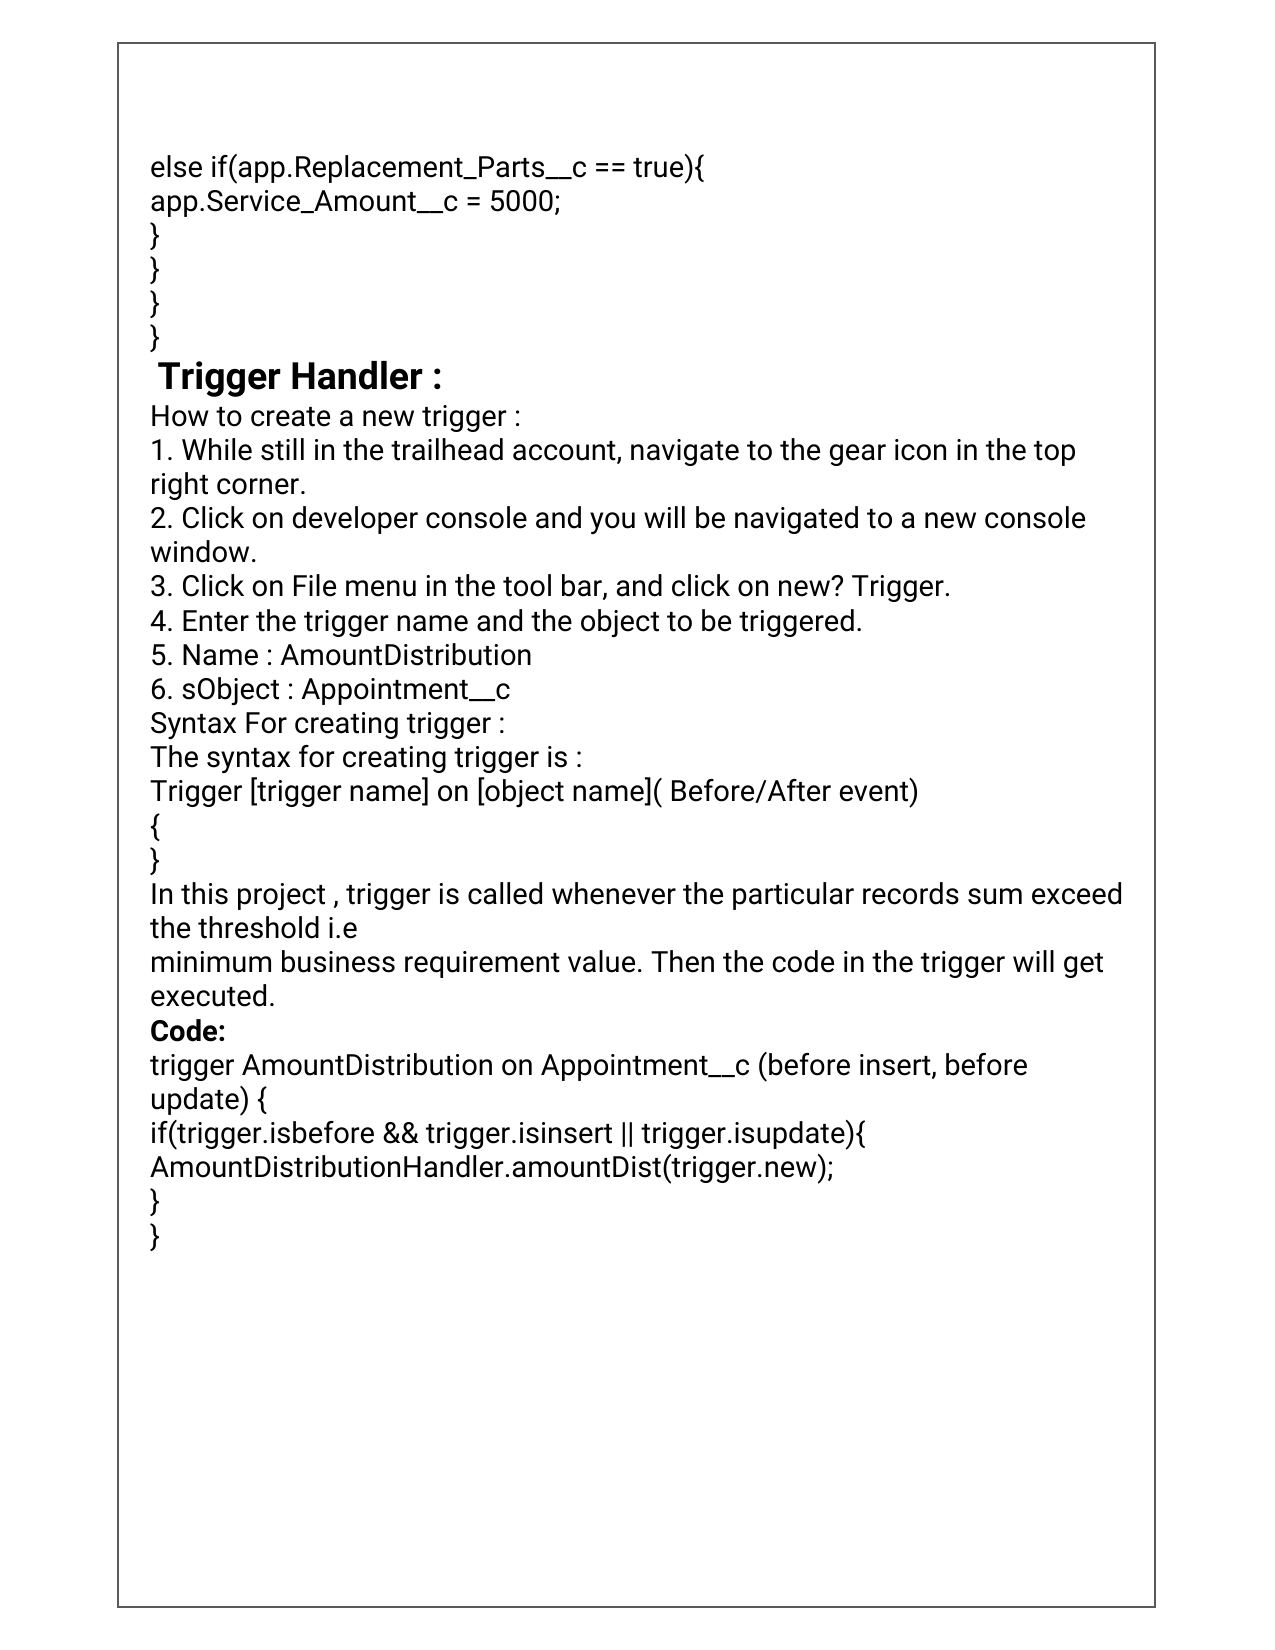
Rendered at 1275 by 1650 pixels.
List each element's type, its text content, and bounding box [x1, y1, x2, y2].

text if(trigger.isbefore && trigger.isinsert || trigger.isupdate){ [150, 1116, 1125, 1151]
text } [150, 218, 1125, 252]
text trigger AmountDistribution on Appointment__c (before insert, before update) { [150, 1048, 1125, 1116]
text Code: [150, 1014, 1125, 1048]
text { [150, 809, 1125, 843]
text Syntax For creating trigger : [150, 706, 1125, 741]
text app.Service_Amount__c = 5000; [150, 184, 1125, 218]
text } [150, 1219, 1125, 1253]
text else if(app.Replacement_Parts__c == true){ [150, 150, 1125, 184]
text AmountDistributionHandler.amountDist(trigger.new); [150, 1151, 1125, 1185]
text } [150, 321, 1125, 355]
text 3. Click on File menu in the tool bar, and click on new? Trigger. [150, 570, 1125, 604]
text } [150, 252, 1125, 287]
text 6. sObject : Appointment__c [150, 672, 1125, 706]
text minimum business requirement value. Then the code in the trigger will get executed. [150, 946, 1125, 1014]
text Trigger Handler : [150, 355, 1125, 399]
text The syntax for creating trigger is : [150, 741, 1125, 775]
text In this project , trigger is called whenever the particular records sum exceed the threshold i.e [150, 877, 1125, 946]
text } [150, 843, 1125, 877]
text } [150, 287, 1125, 321]
text 1. While still in the trailhead account, navigate to the gear icon in the top right corner. [150, 433, 1125, 501]
text Trigger [trigger name] on [object name]( Before/After event) [150, 775, 1125, 809]
text 5. Name : AmountDistribution [150, 638, 1125, 672]
text How to create a new trigger : [150, 399, 1125, 433]
text 4. Enter the trigger name and the object to be triggered. [150, 604, 1125, 638]
text } [150, 1185, 1125, 1219]
text 2. Click on developer console and you will be navigated to a new console window. [150, 501, 1125, 570]
